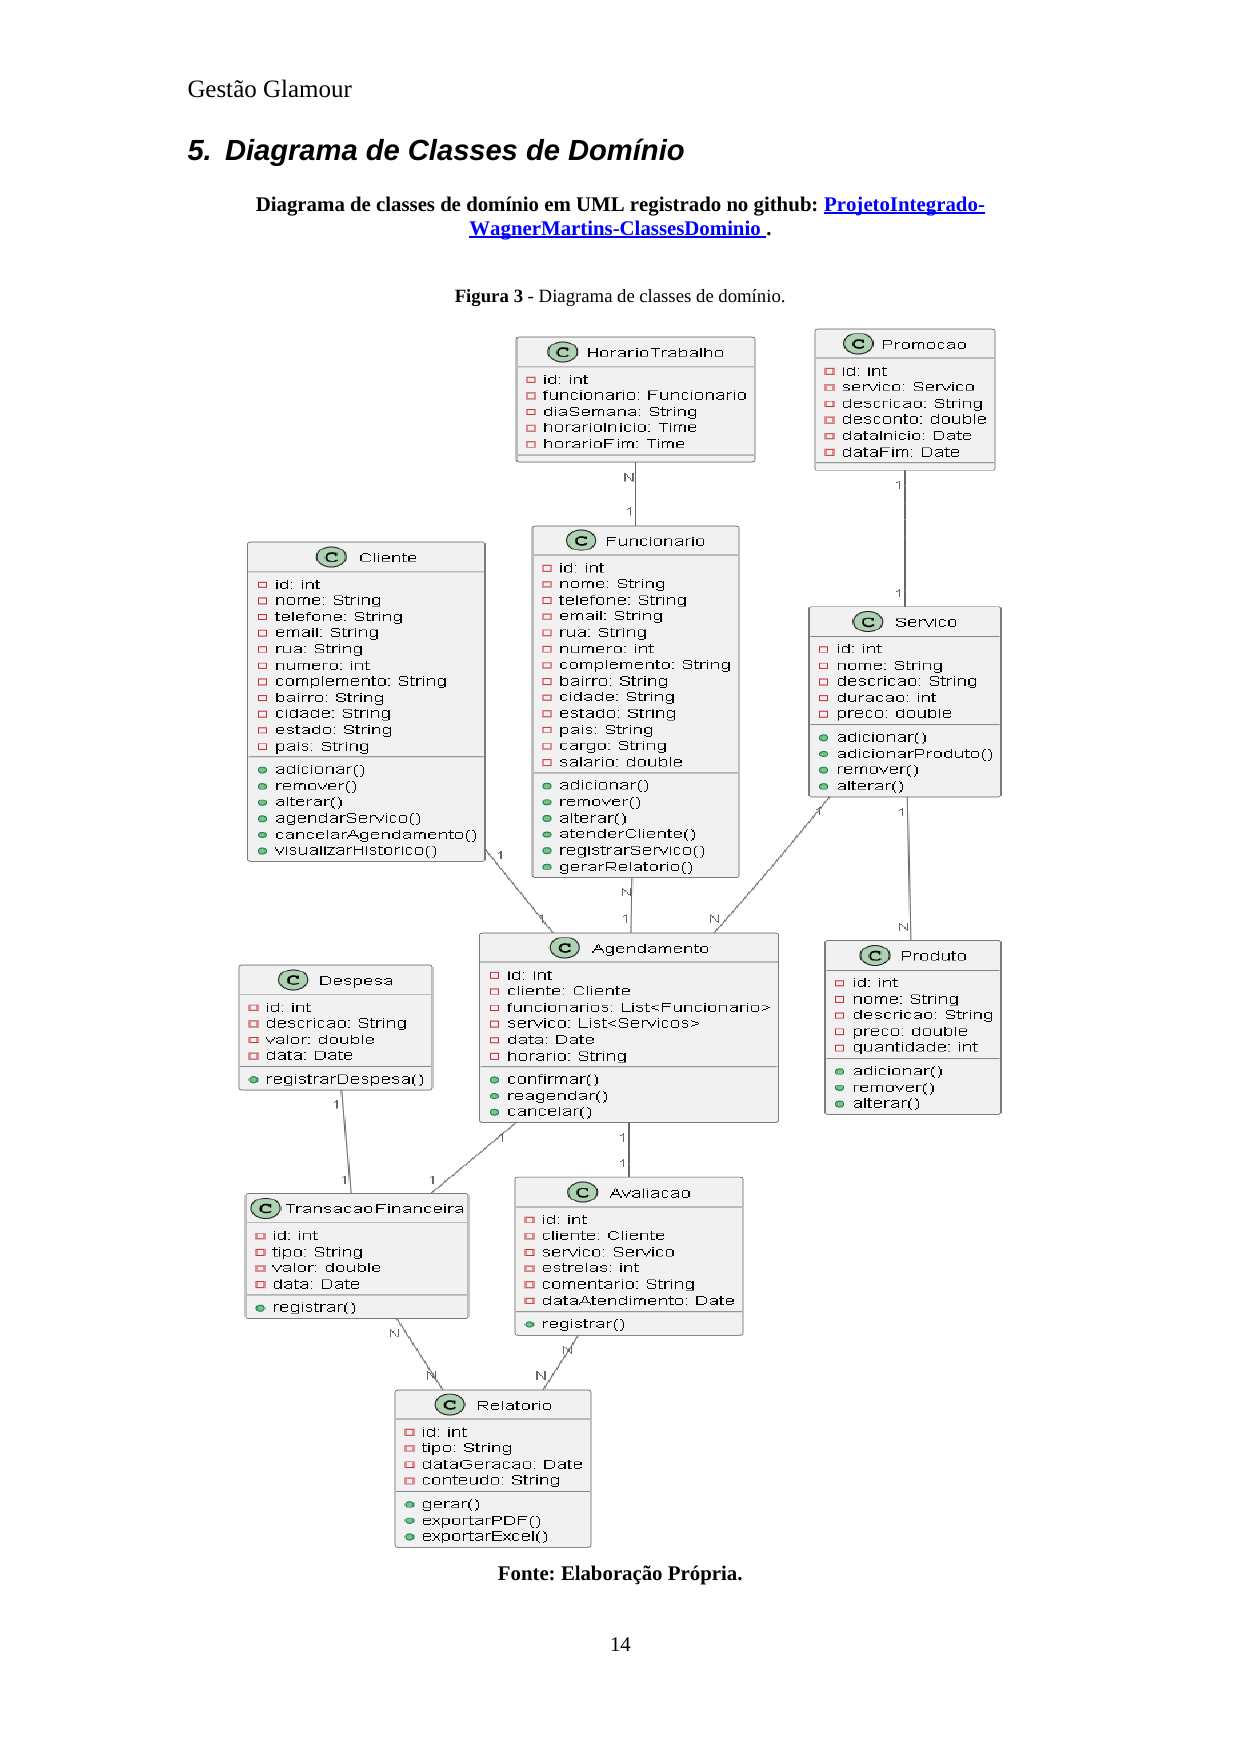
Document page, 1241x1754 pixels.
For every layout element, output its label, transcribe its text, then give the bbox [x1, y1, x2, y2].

subtitle Diagrama de Classes de Domínio [187, 133, 1053, 166]
text Figura 3 - Diagrama de classes de domínio. [187, 284, 1053, 306]
picture [230, 322, 1010, 1553]
text Fonte: Elaboração Própria. [187, 1561, 1053, 1585]
text Diagrama de classes de domínio em UML registrado no github: ProjetoIntegrado-WagnerMartins-ClassesDominio . [187, 191, 1053, 239]
